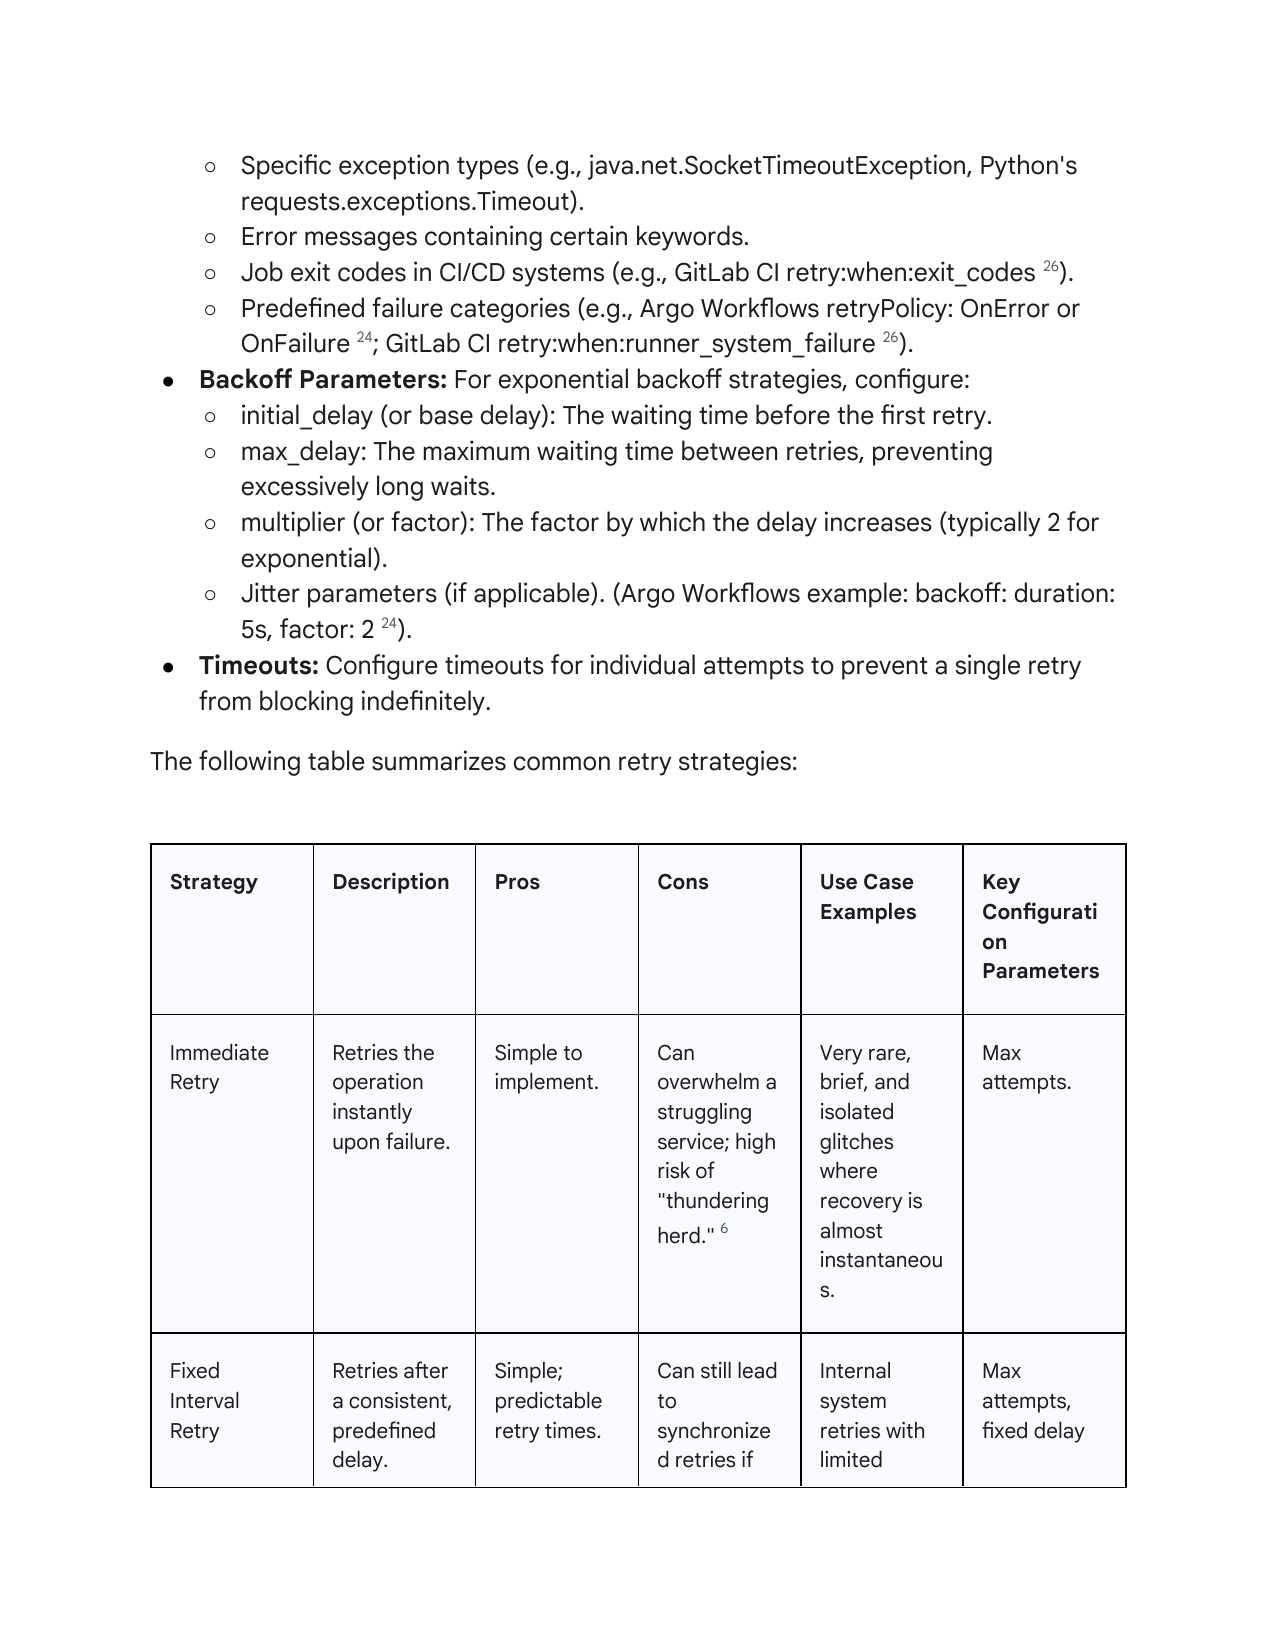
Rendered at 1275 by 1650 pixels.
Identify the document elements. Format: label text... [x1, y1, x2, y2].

table_cell Max attempts. [964, 1015, 1125, 1332]
list Backoff Parameters: For exponential backoff strategies, configure: [161, 364, 1125, 396]
list Error messages containing certain keywords. [203, 221, 1125, 253]
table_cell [964, 1334, 1125, 1486]
list max_delay: The maximum waiting time between retries, preventing excessively long waits. [203, 436, 1125, 503]
table_header Key Configuration Parameters [964, 845, 1125, 1013]
table_header Strategy [152, 845, 313, 1013]
table_header Use Case Examples [802, 845, 962, 1013]
table_cell Simple to implement. [476, 1015, 638, 1332]
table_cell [802, 1334, 962, 1486]
list initial_delay (or base delay): The waiting time before the first retry. [203, 400, 1125, 431]
table_cell Retries the operation instantly upon failure. [314, 1015, 475, 1332]
list Predefined failure categories (e.g., Argo Workflows retryPolicy: OnError or OnFailure 24; GitLab CI retry:when:runner_system_failure 26). [203, 293, 1125, 360]
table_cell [314, 1334, 475, 1486]
list Timeouts: Configure timeouts for individual attempts to prevent a single retry from blocking indefinitely. [161, 650, 1125, 717]
list Job exit codes in CI/CD systems (e.g., GitLab CI retry:when:exit_codes 26). [203, 257, 1125, 288]
table_header Pros [476, 845, 638, 1013]
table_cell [476, 1334, 638, 1486]
table_header Description [314, 845, 475, 1013]
list multiplier (or factor): The factor by which the delay increases (typically 2 for exponential). [203, 507, 1125, 574]
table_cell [639, 1334, 800, 1486]
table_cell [152, 1334, 313, 1486]
table_header Cons [639, 845, 800, 1013]
table_cell Can overwhelm a struggling service; high risk of "thundering herd." 6 [639, 1015, 800, 1332]
table_cell Immediate Retry [152, 1015, 313, 1332]
table_cell Very rare, brief, and isolated glitches where recovery is almost instantaneous. [802, 1015, 962, 1332]
list Specific exception types (e.g., java.net.SocketTimeoutException, Python's requests.exceptions.Timeout). [203, 150, 1125, 217]
text The following table summarizes common retry strategies: [150, 747, 1125, 778]
list Jitter parameters (if applicable). (Argo Workflows example: backoff: duration: 5s, factor: 2 24). [203, 579, 1125, 646]
